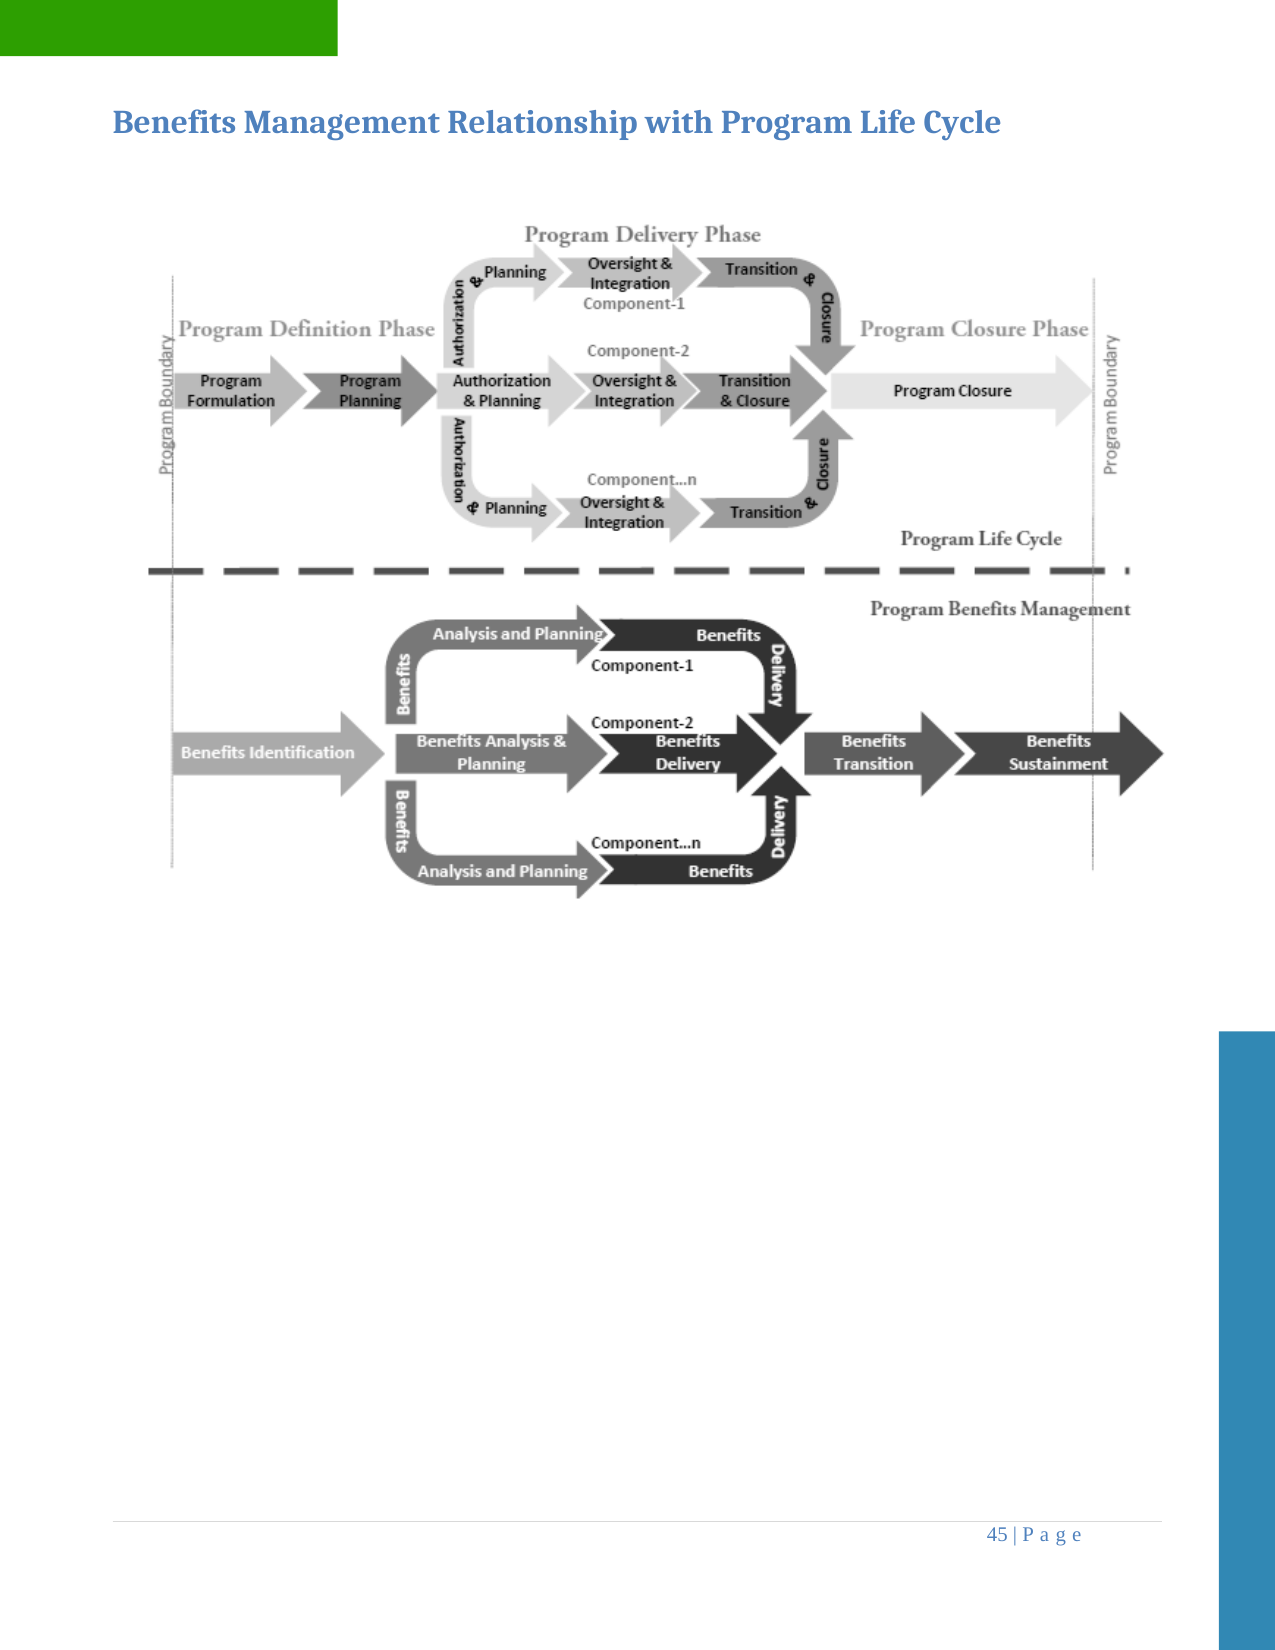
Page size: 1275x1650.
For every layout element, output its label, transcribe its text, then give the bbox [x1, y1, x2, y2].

text Benefits Management Relationship with Program Life Cycle [112, 104, 1162, 142]
